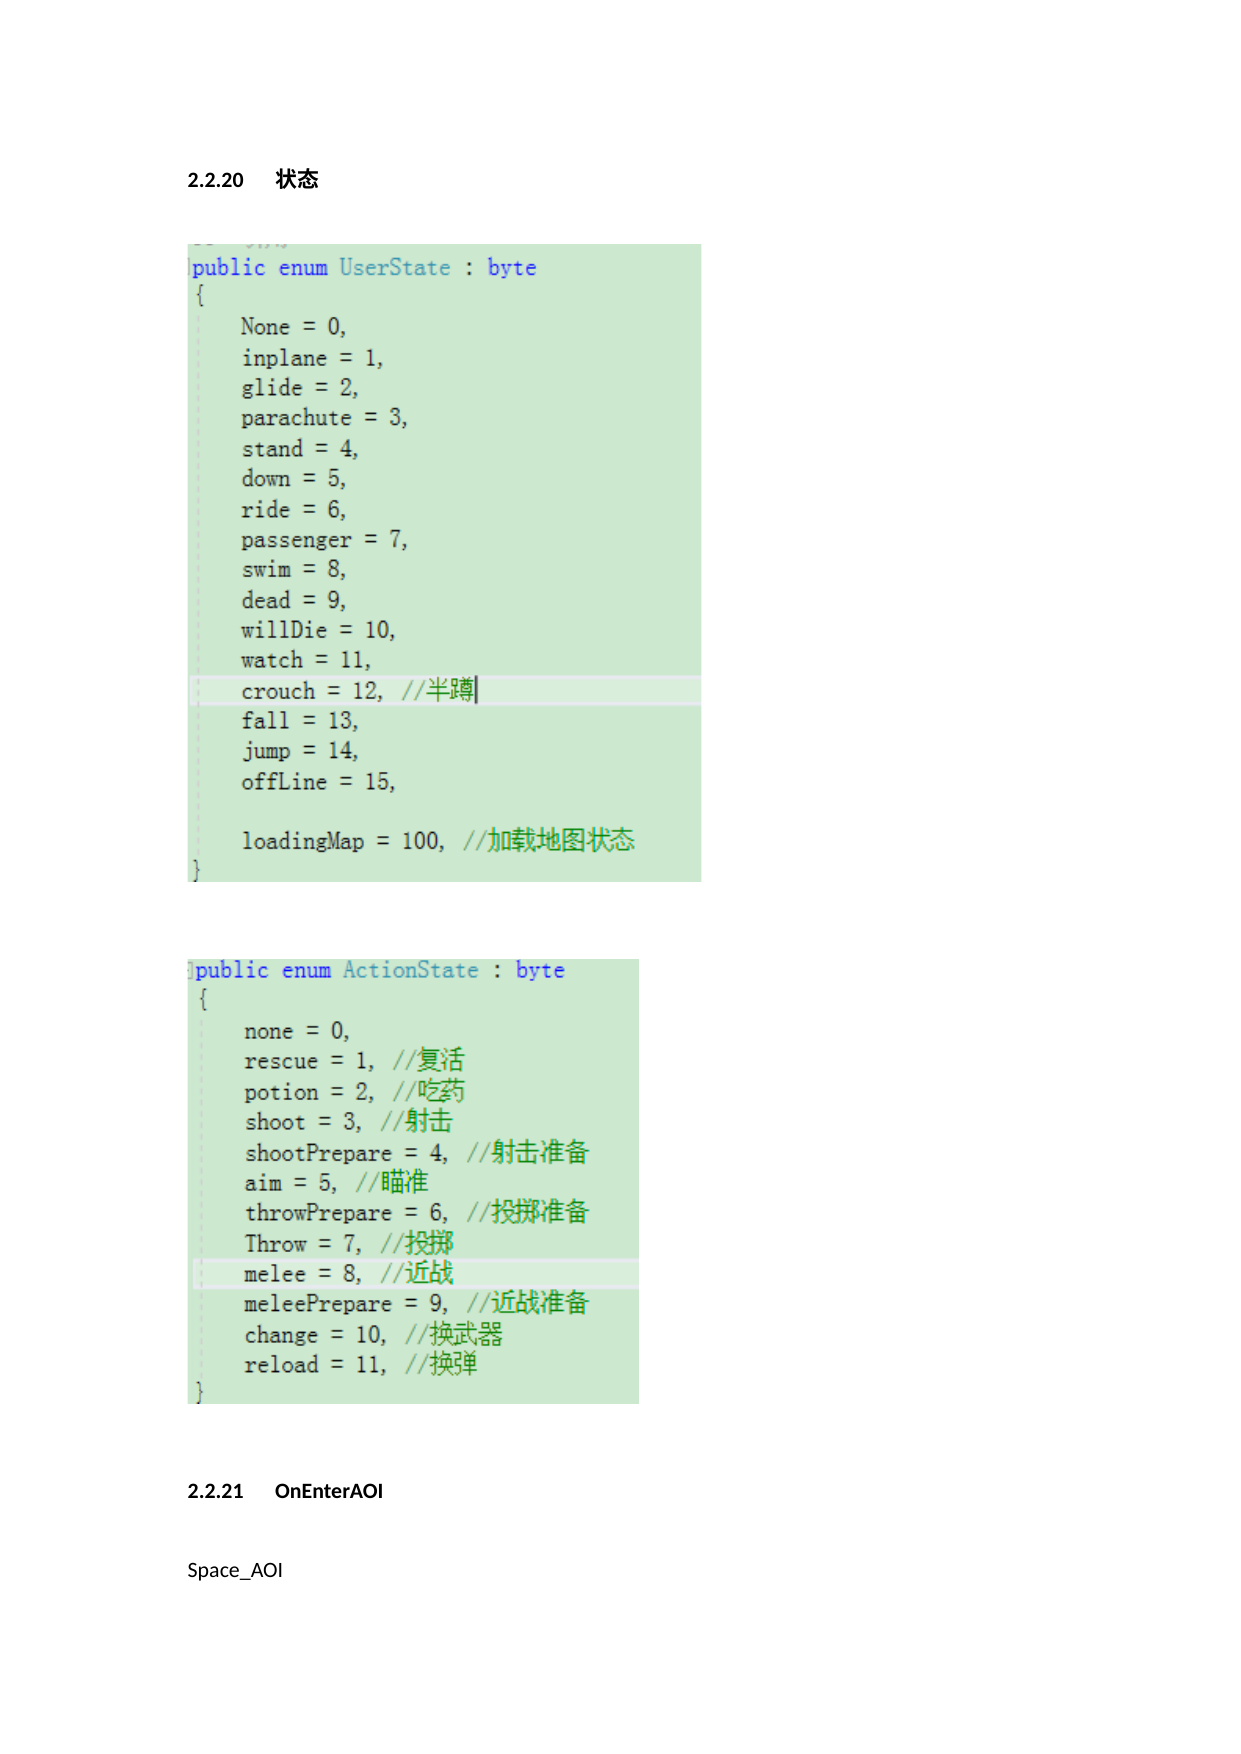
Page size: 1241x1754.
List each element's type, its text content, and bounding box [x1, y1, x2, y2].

subtitle OnEnterAOI [187, 1474, 1053, 1507]
picture [187, 244, 702, 882]
text Space_AOI [187, 1553, 1053, 1586]
subtitle 状态 [187, 162, 1053, 194]
picture [187, 959, 639, 1404]
